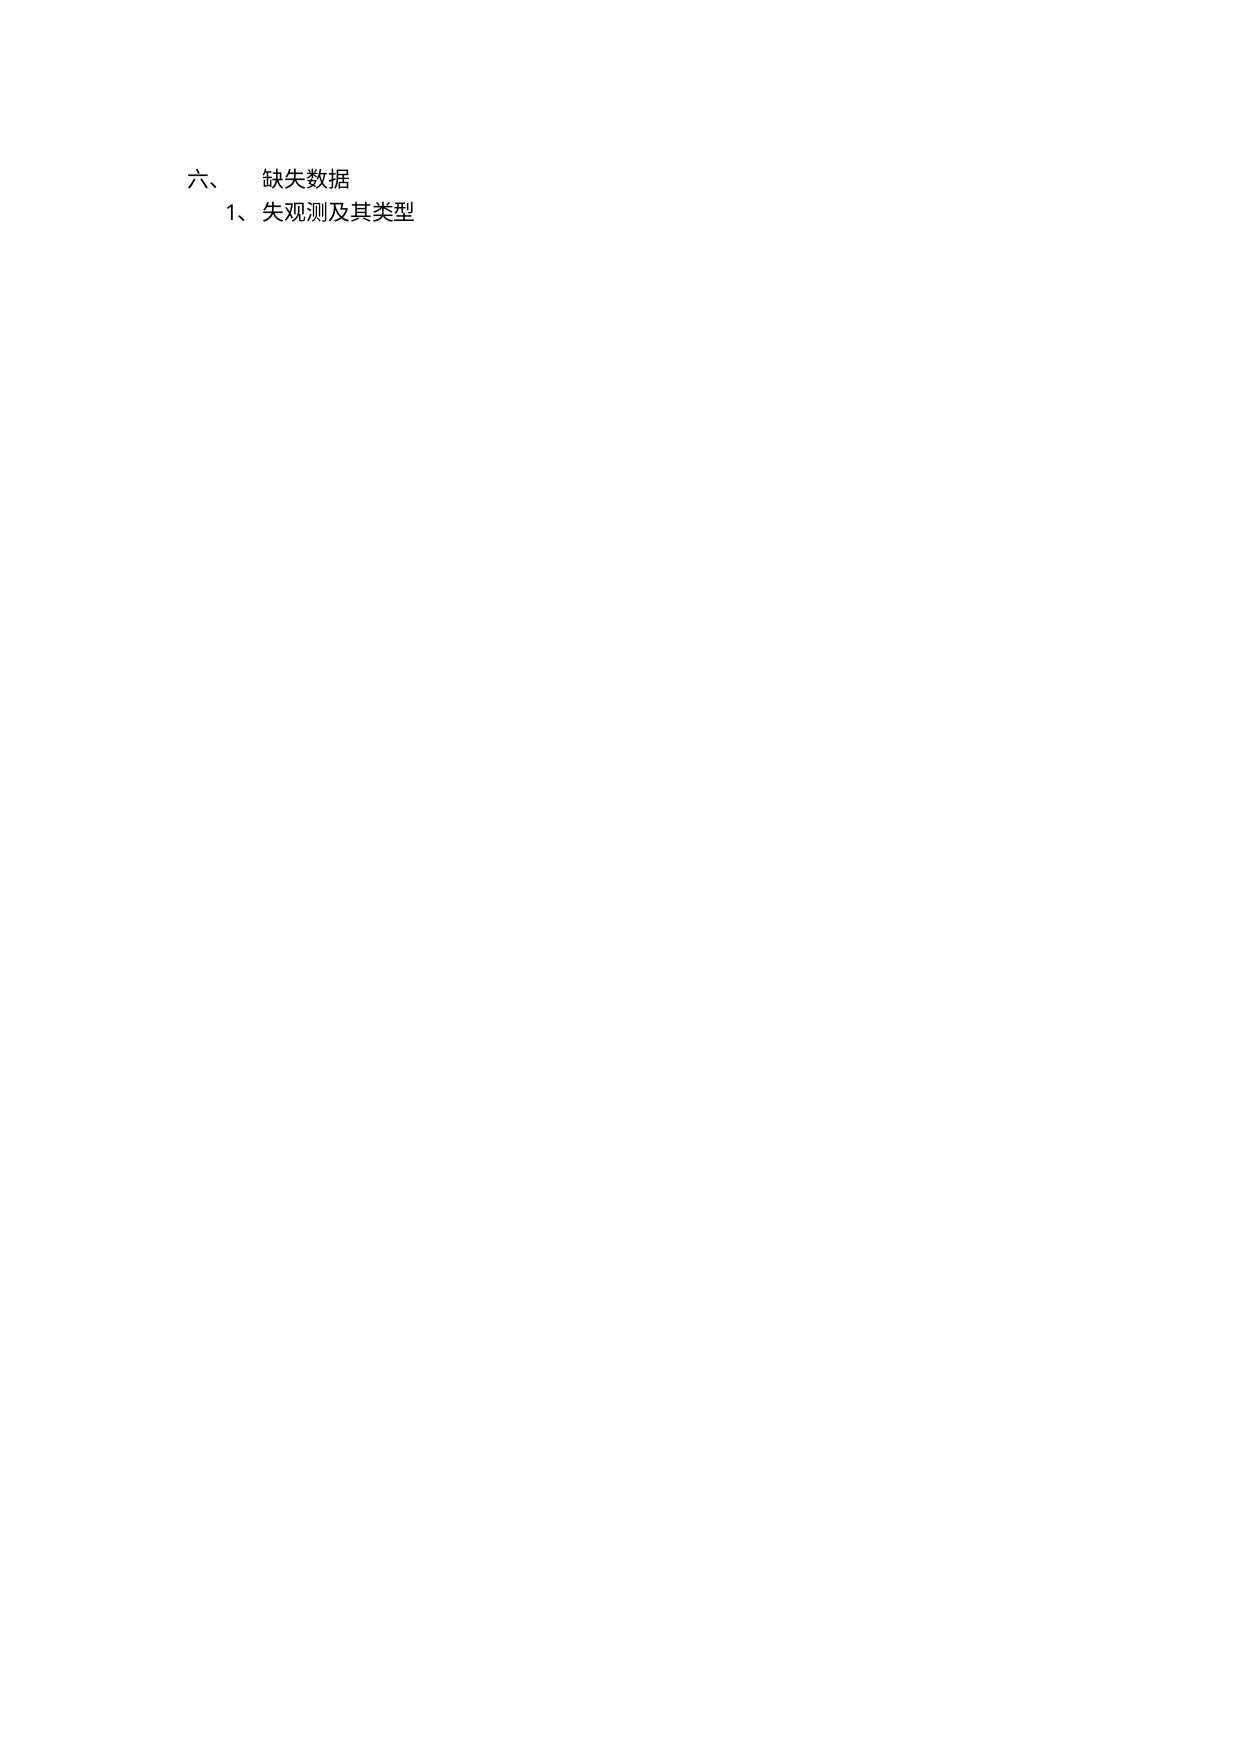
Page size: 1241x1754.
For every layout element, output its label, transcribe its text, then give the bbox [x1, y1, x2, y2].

list 缺失数据 [187, 162, 1053, 194]
list 失观测及其类型 [225, 194, 1053, 227]
